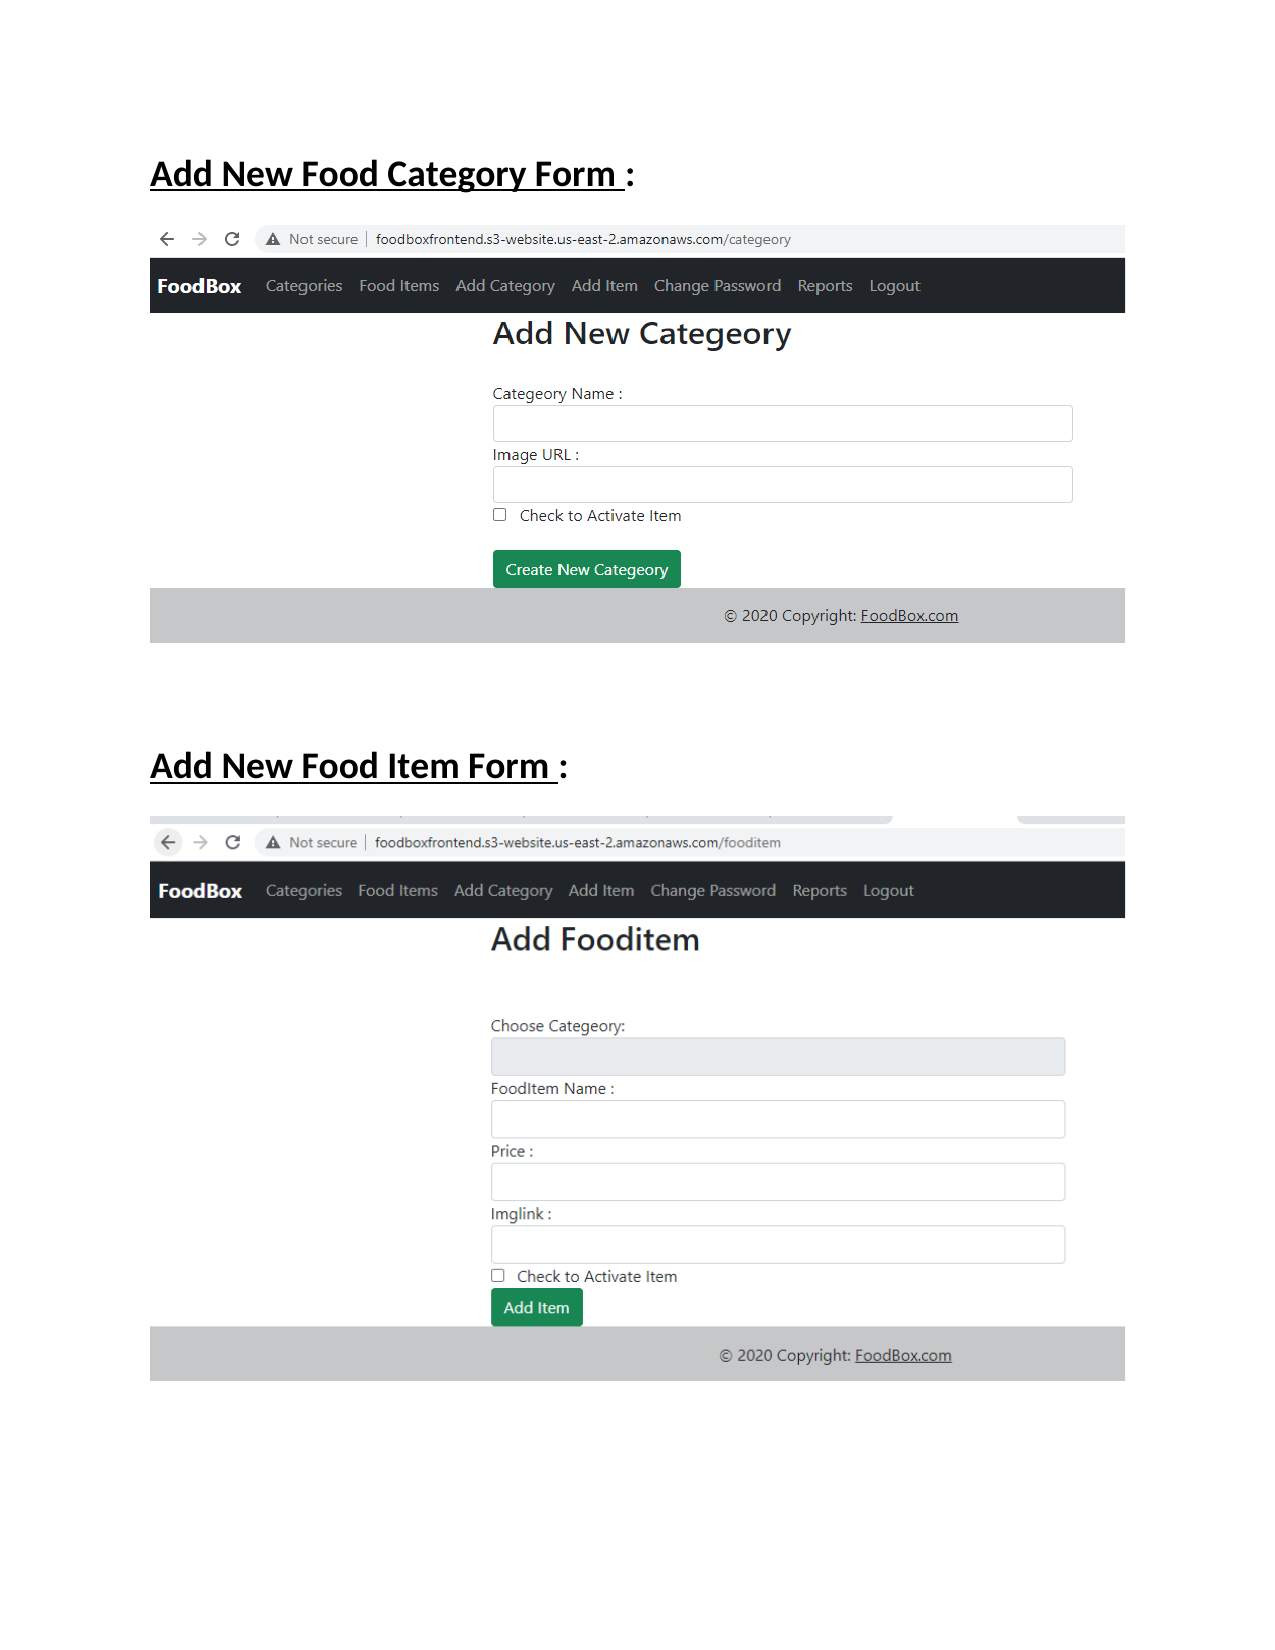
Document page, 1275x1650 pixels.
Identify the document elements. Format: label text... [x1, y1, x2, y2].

picture [150, 223, 1125, 644]
picture [150, 816, 1125, 1381]
text Add New Food Item Form : [150, 742, 1125, 788]
text Add New Food Category Form : [150, 150, 1125, 196]
